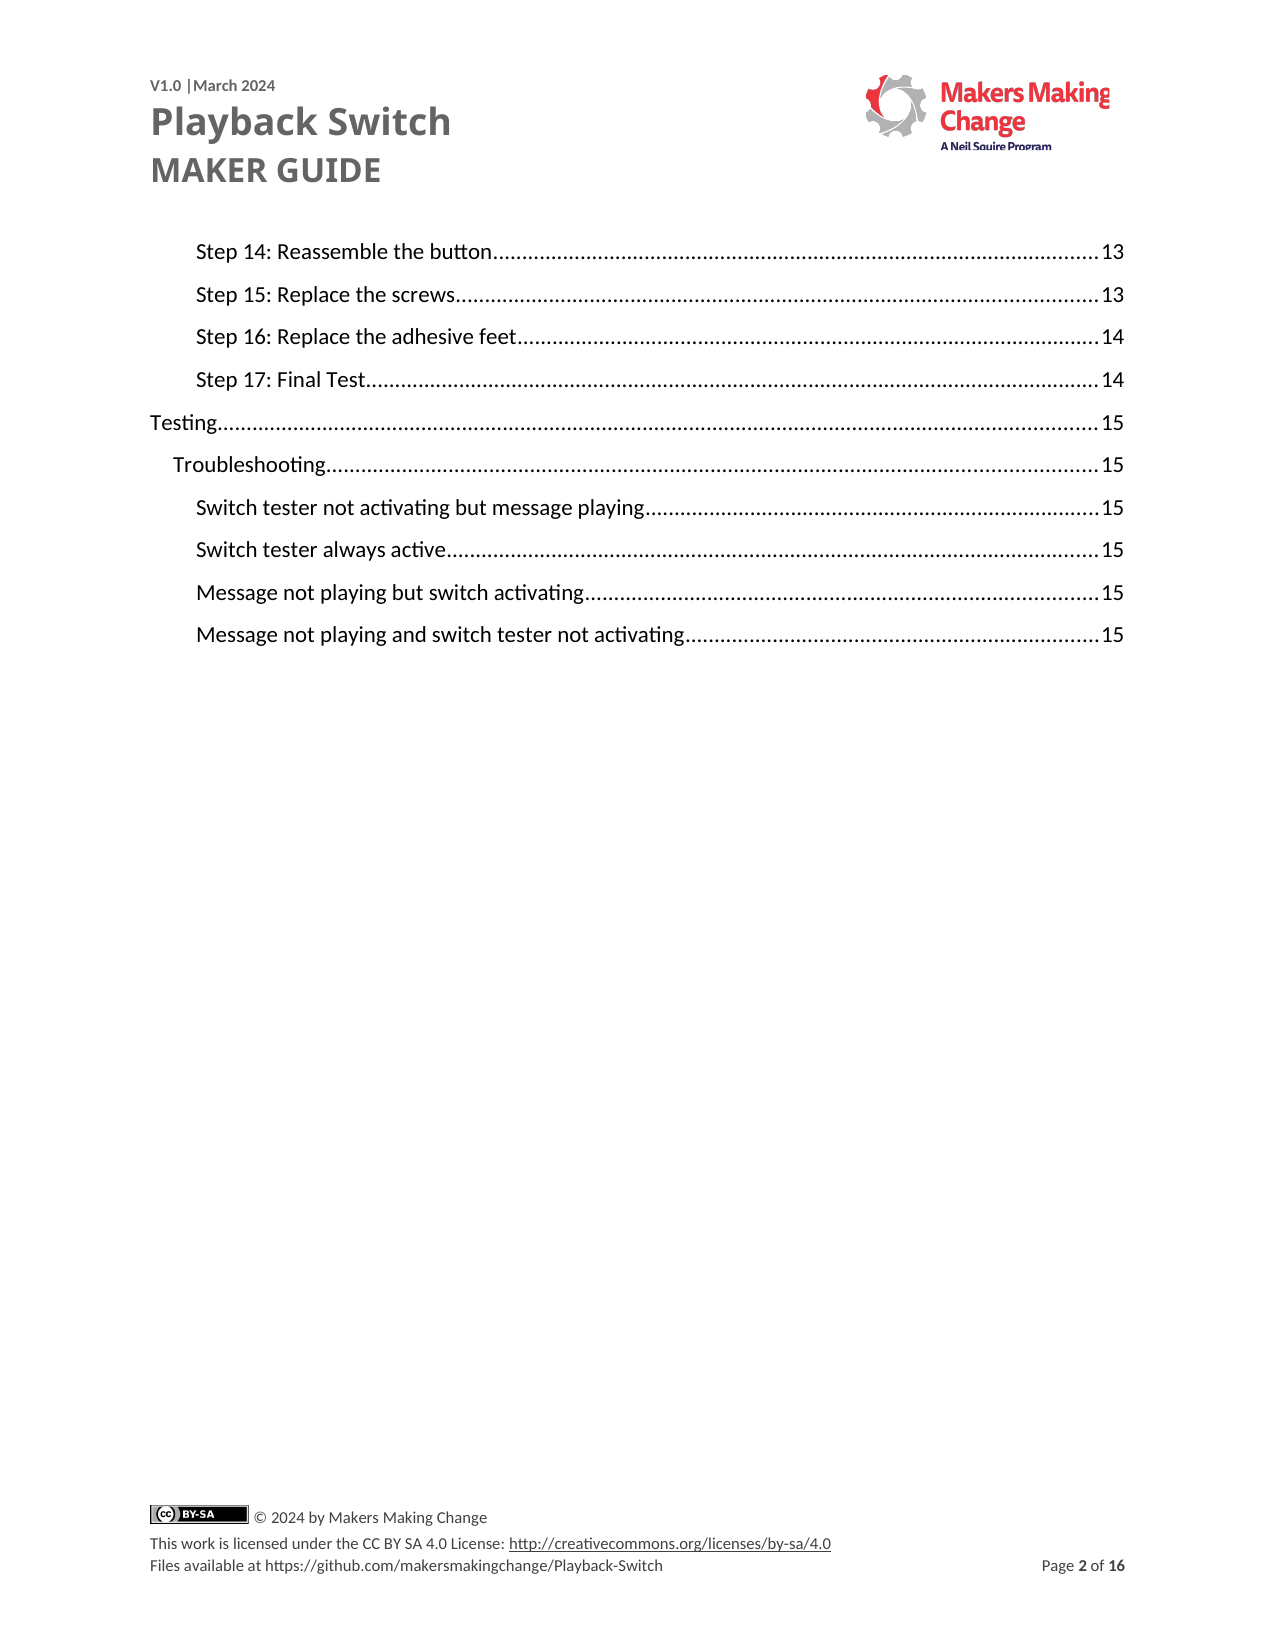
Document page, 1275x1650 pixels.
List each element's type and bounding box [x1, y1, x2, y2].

picture [150, 1505, 249, 1524]
picture [865, 75, 1110, 151]
